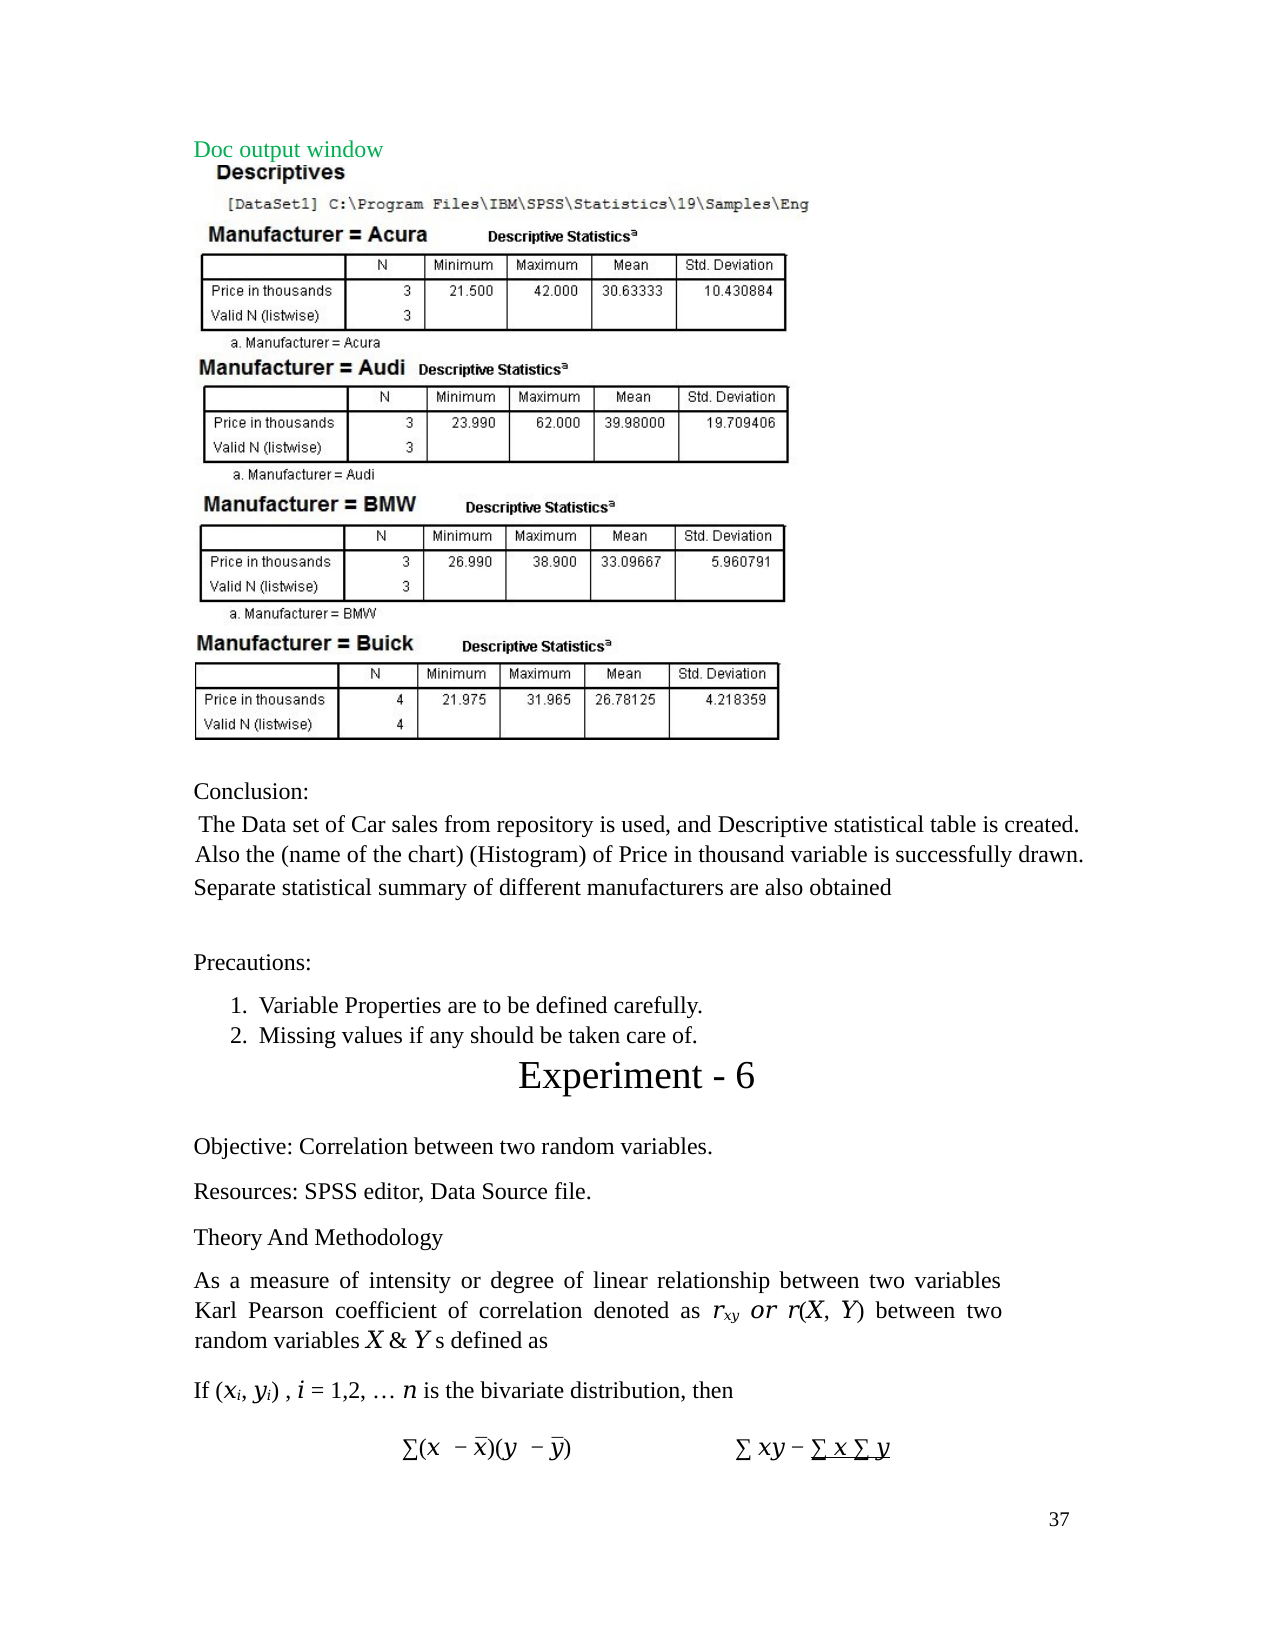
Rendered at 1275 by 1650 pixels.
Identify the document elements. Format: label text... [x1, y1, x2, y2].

text Precautions: [193, 948, 1164, 975]
text Objective: Correlation between two random variables. [193, 1132, 1164, 1159]
text Separate statistical summary of different manufacturers are also obtained [193, 873, 1080, 900]
text If (𝑥𝑖, 𝑦𝑖) , 𝑖 = 1,2, … 𝑛 is the bivariate distribution, then [193, 1376, 1080, 1404]
text Resources: SPSS editor, Data Source file. [193, 1177, 1164, 1205]
picture [195, 165, 810, 740]
list Variable Properties are to be defined carefully. [230, 991, 1080, 1018]
text The Data set of Car sales from repository is used, and Descriptive statistical table is created. Also the (name of the chart) (Histogram) of Price in thousand variable is successfully drawn. [174, 810, 1104, 867]
list Missing values if any should be taken care of. [230, 1021, 1080, 1048]
text ∑(𝑥 − 𝑥̅)(𝑦 − 𝑦̅) ∑ 𝑥𝑦 − ∑ 𝑥 ∑ 𝑦 [85, 1433, 1164, 1460]
subtitle Experiment - 6 [109, 1051, 1164, 1097]
subtitle Doc output window [193, 135, 1164, 163]
text Conclusion: [193, 777, 1164, 804]
text Theory And Methodology [193, 1223, 1164, 1251]
text As a measure of intensity or degree of linear relationship between two variables Karl Pearson coefficient of correlation denoted as 𝑟𝑥𝑦 𝑜𝑟 𝑟(𝑋, 𝑌) between two random variables 𝑋 & 𝑌 s defined as [193, 1266, 1002, 1353]
